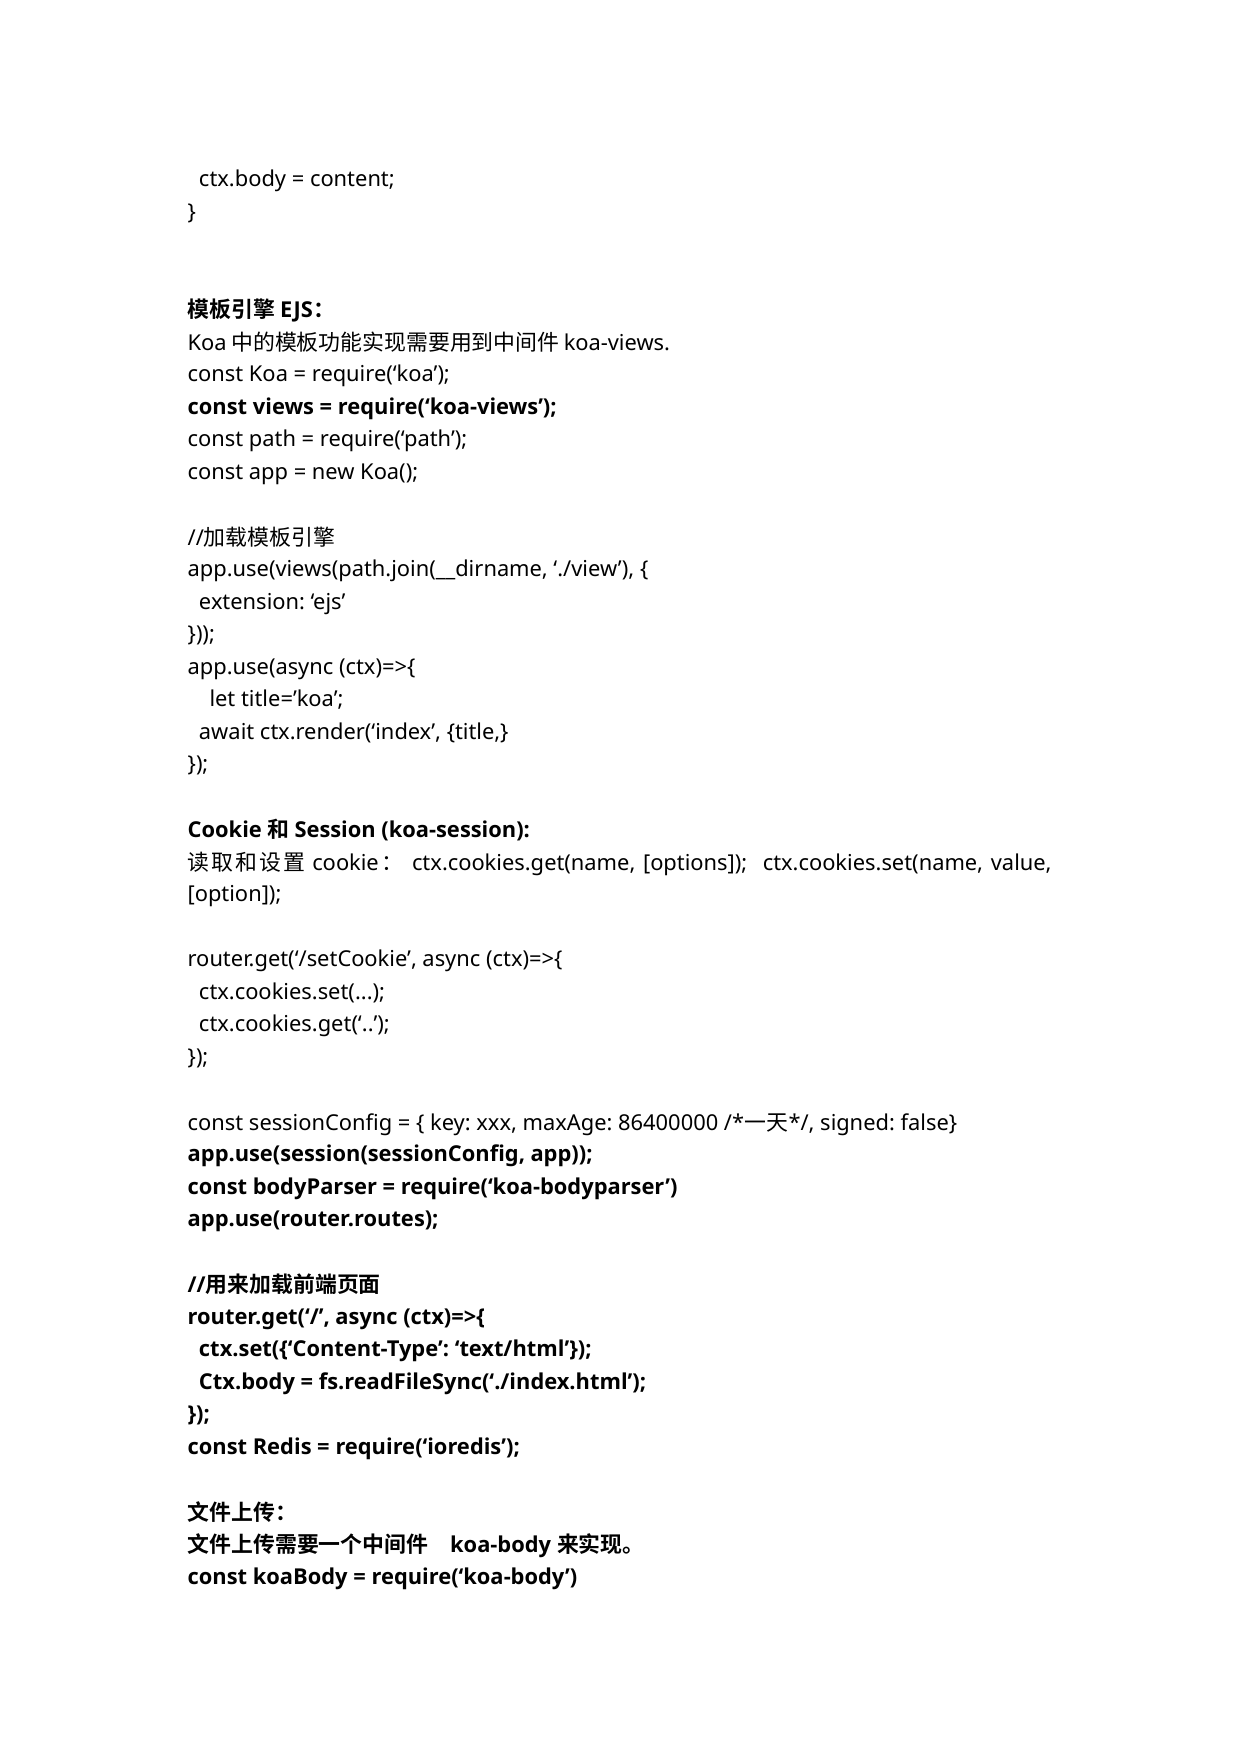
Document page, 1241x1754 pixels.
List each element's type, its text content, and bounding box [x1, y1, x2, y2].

list ctx.body = content; [187, 162, 1053, 194]
list app.use(session(sessionConfig, app)); [187, 1137, 1053, 1169]
list Ctx.body = fs.readFileSync(‘./index.html’); [187, 1364, 1053, 1397]
list //加载模板引擎 [187, 519, 1053, 552]
list } [187, 194, 1053, 227]
list const views = require(‘koa-views’); [187, 389, 1053, 422]
list }); [187, 1039, 1053, 1072]
list ctx.set({‘Content-Type’: ‘text/html’}); [187, 1332, 1053, 1364]
list const koaBody = require(‘koa-body’) [187, 1559, 1053, 1592]
list const Redis = require(‘ioredis’); [187, 1429, 1053, 1462]
list const app = new Koa(); [187, 454, 1053, 487]
list Koa中的模板功能实现需要用到中间件koa-views. [187, 324, 1053, 357]
list router.get(‘/setCookie’, async (ctx)=>{ [187, 942, 1053, 974]
list }); [187, 747, 1053, 779]
list 模板引擎 EJS： [187, 292, 1053, 324]
list app.use(views(path.join(__dirname, ‘./view’), { [187, 552, 1053, 584]
list app.use(router.routes); [187, 1202, 1053, 1234]
list ctx.cookies.get(‘..’); [187, 1007, 1053, 1039]
list Cookie 和 Session (koa-session): [187, 812, 1053, 844]
list const bodyParser = require(‘koa-bodyparser’) [187, 1169, 1053, 1202]
list }); [187, 1397, 1053, 1429]
list 读取和设置cookie： ctx.cookies.get(name, [options]); ctx.cookies.set(name, value, [option]); [187, 844, 1053, 909]
list const path = require(‘path’); [187, 422, 1053, 454]
list let title=’koa’; [187, 682, 1053, 714]
list const Koa = require(‘koa’); [187, 357, 1053, 389]
list await ctx.render(‘index’, {title,} [187, 714, 1053, 747]
list })); [187, 617, 1053, 649]
list 文件上传需要一个中间件 koa-body 来实现。 [187, 1527, 1053, 1559]
list 文件上传： [187, 1494, 1053, 1527]
list extension: ‘ejs’ [187, 584, 1053, 617]
list //用来加载前端页面 [187, 1267, 1053, 1299]
list ctx.cookies.set(...); [187, 974, 1053, 1007]
list router.get(‘/’, async (ctx)=>{ [187, 1299, 1053, 1332]
list const sessionConfig = { key: xxx, maxAge: 86400000 /*一天*/, signed: false} [187, 1104, 1053, 1137]
list app.use(async (ctx)=>{ [187, 649, 1053, 682]
